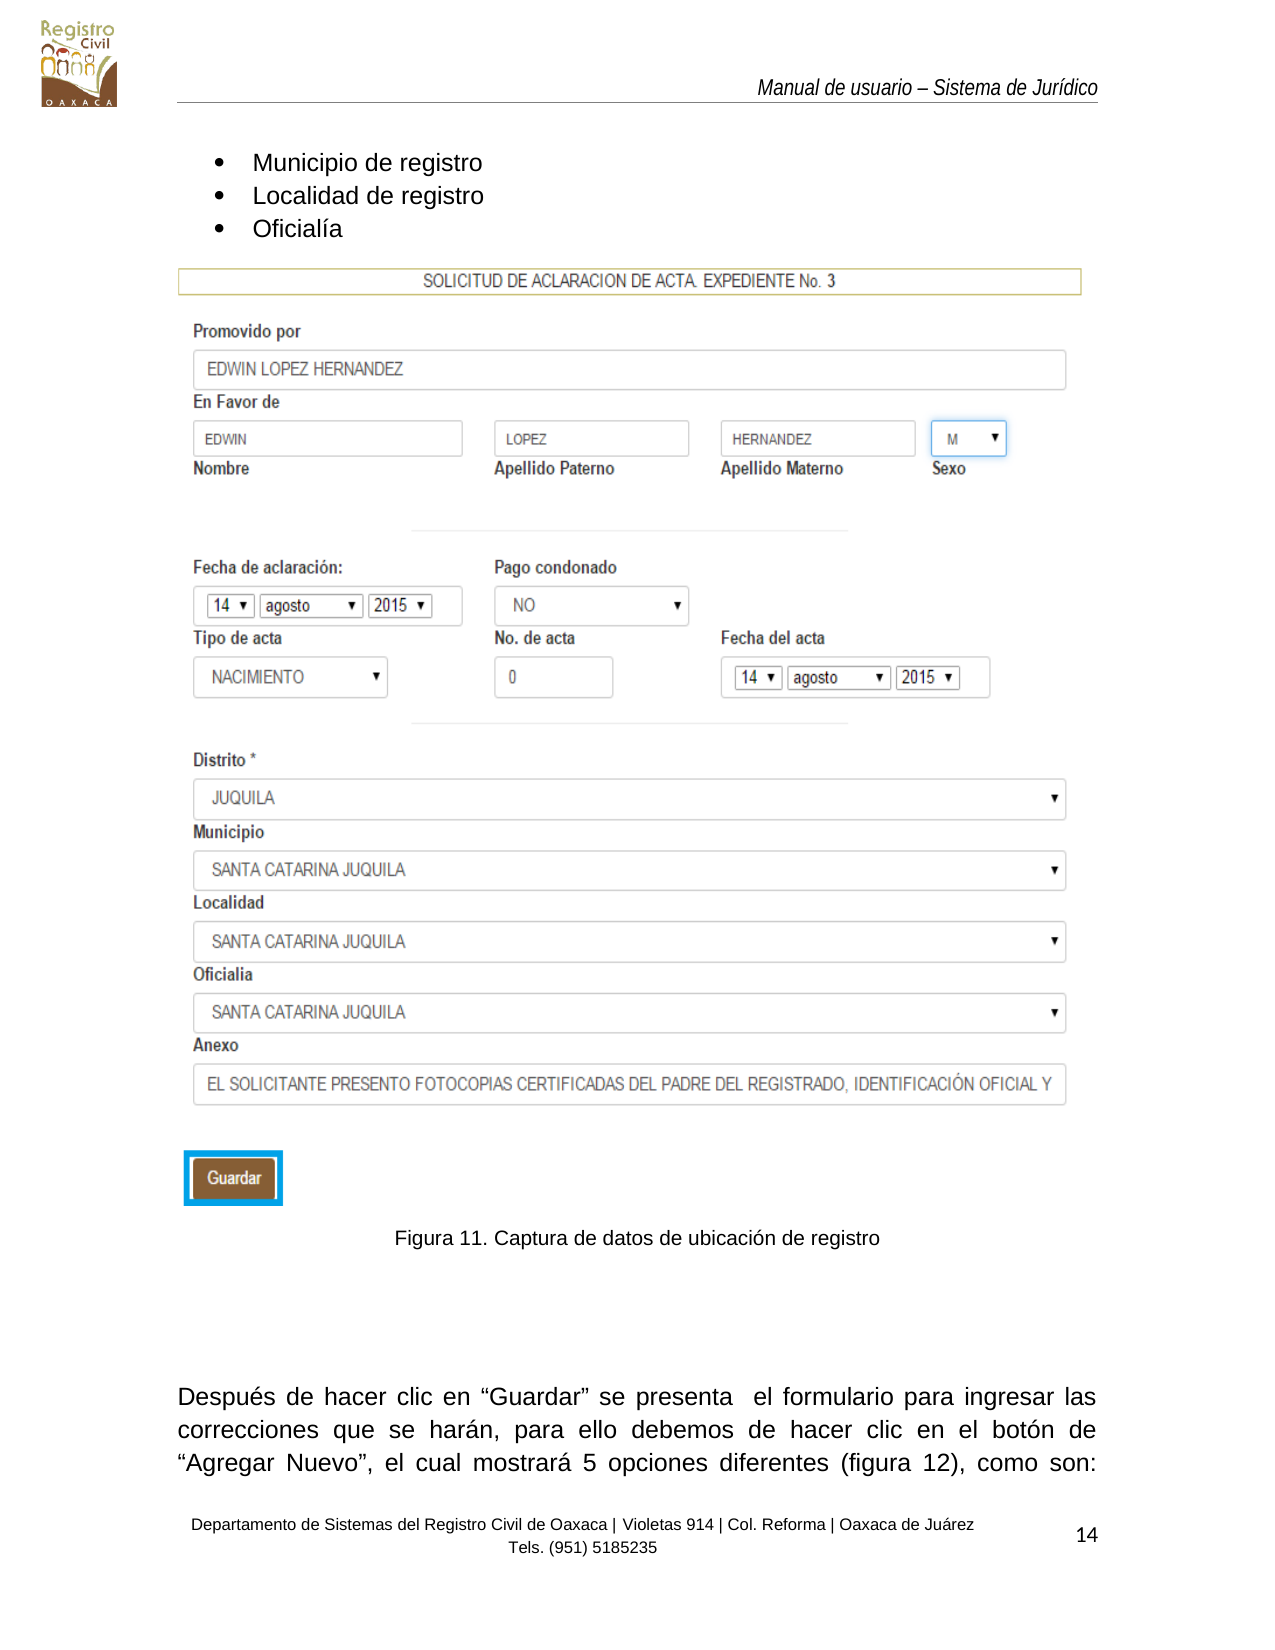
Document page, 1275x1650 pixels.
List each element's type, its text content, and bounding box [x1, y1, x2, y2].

text Figura 11. Captura de datos de ubicación de registro [177, 1226, 1098, 1250]
list Municipio de registro [215, 148, 1098, 176]
picture [178, 267, 1098, 1206]
list Localidad de registro [215, 181, 1098, 209]
picture [190, 1157, 277, 1199]
list Oficialía [215, 214, 1098, 243]
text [177, 1382, 1098, 1477]
picture [41, 20, 117, 107]
